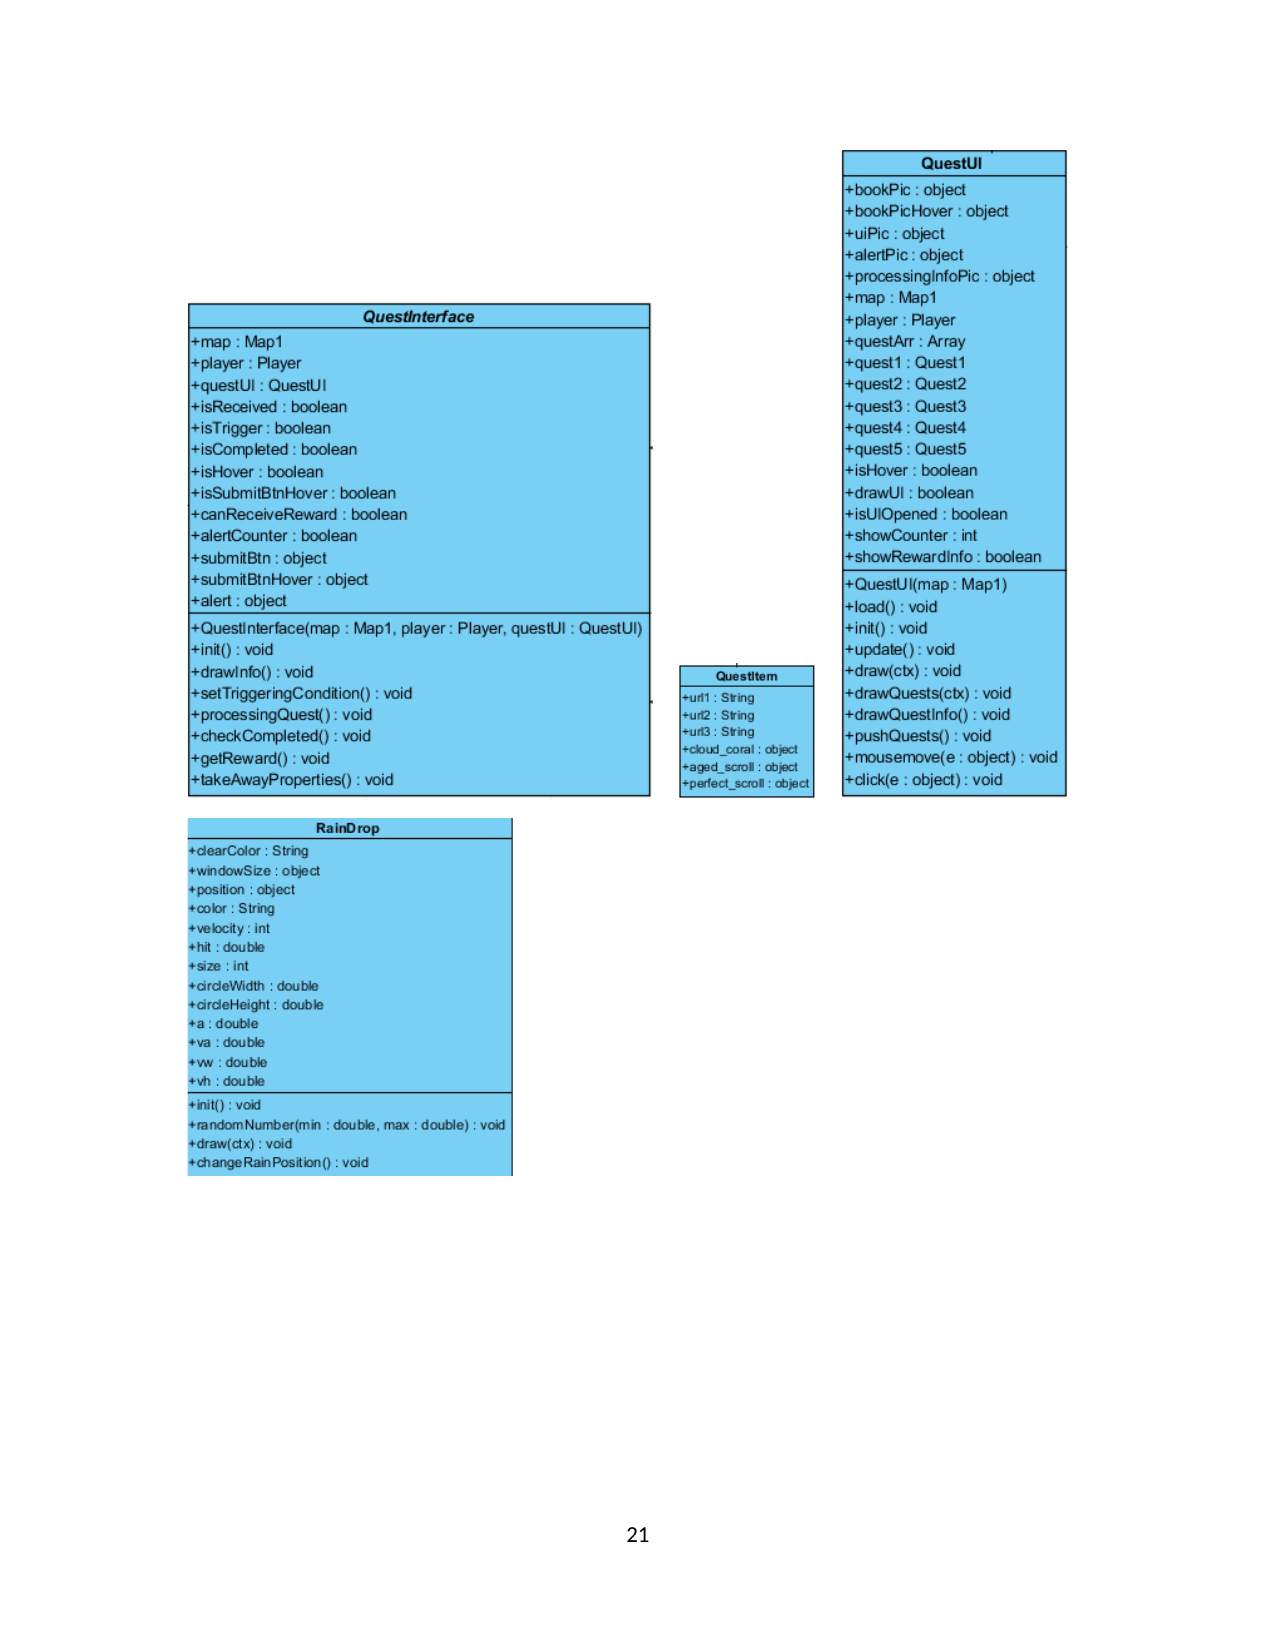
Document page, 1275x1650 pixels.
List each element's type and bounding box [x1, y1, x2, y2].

picture [187, 301, 653, 799]
picture [187, 818, 513, 1176]
picture [677, 663, 817, 799]
picture [841, 150, 1068, 799]
